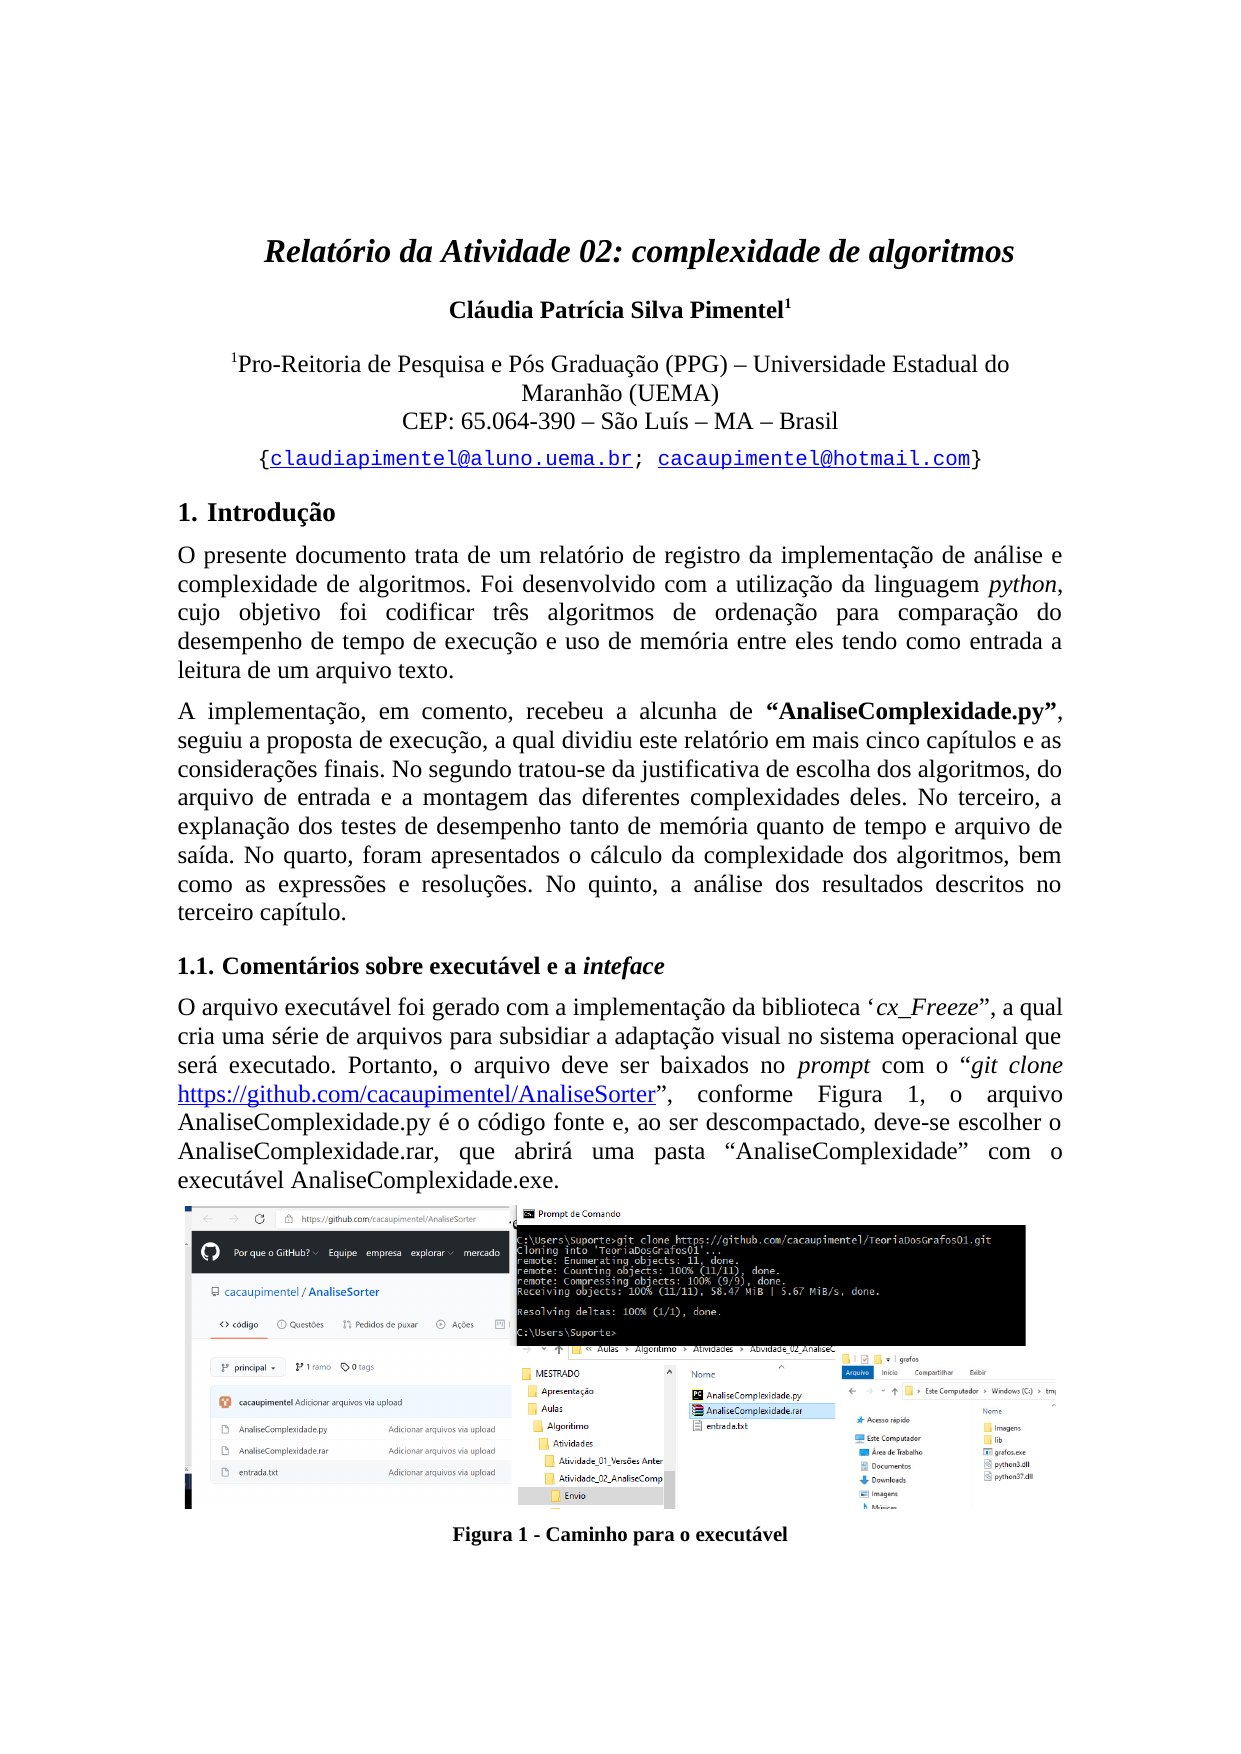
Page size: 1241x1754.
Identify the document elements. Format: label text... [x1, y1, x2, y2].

subtitle Introdução [177, 496, 1063, 527]
title Relatório da Atividade 02: complexidade de algoritmos [177, 232, 1063, 270]
text A implementação, em comento, recebeu a alcunha de “AnaliseComplexidade.py”, seguiu a proposta de execução, a qual dividiu este relatório em mais cinco capítulos e as considerações finais. No segundo tratou-se da justificativa de escolha dos algoritmos, do arquivo de entrada e a montagem das diferentes complexidades deles. No terceiro, a explanação dos testes de desempenho tanto de memória quanto de tempo e arquivo de saída. No quarto, foram apresentados o cálculo da complexidade dos algoritmos, bem como as expressões e resoluções. No quinto, a análise dos resultados descritos no terceiro capítulo. [177, 696, 1063, 926]
subtitle Comentários sobre executável e a inteface [177, 951, 1063, 980]
text 1Pro-Reitoria de Pesquisa e Pós Graduação (PPG) – Universidade Estadual do Maranhão (UEMA) CEP: 65.064-390 – São Luís – MA – Brasil [177, 349, 1063, 435]
text {claudiapimentel@aluno.uema.br; cacaupimentel@hotmail.com} [177, 448, 1063, 471]
text Cláudia Patrícia Silva Pimentel1 [177, 295, 1063, 324]
picture [841, 1352, 1056, 1509]
text Figura 1 - Caminho para o executável [224, 1522, 1016, 1546]
text O presente documento trata de um relatório de registro da implementação de análise e complexidade de algoritmos. Foi desenvolvido com a utilização da linguagem python, cujo objetivo foi codificar três algoritmos de ordenação para comparação do desempenho de tempo de execução e uso de memória entre eles tendo como entrada a leitura de um arquivo texto. [177, 540, 1063, 684]
text O arquivo executável foi gerado com a implementação da biblioteca ‘cx_Freeze”, a qual cria uma série de arquivos para subsidiar a adaptação visual no sistema operacional que será executado. Portanto, o arquivo deve ser baixados no prompt com o “git clone https://github.com/cacaupimentel/AnaliseSorter”, conforme Figura 1, o arquivo AnaliseComplexidade.py é o código fonte e, ao ser descompactado, deve-se escolher o AnaliseComplexidade.rar, que abrirá uma pasta “AnaliseComplexidade” com o executável AnaliseComplexidade.exe. [177, 992, 1063, 1194]
picture [184, 1205, 1026, 1509]
